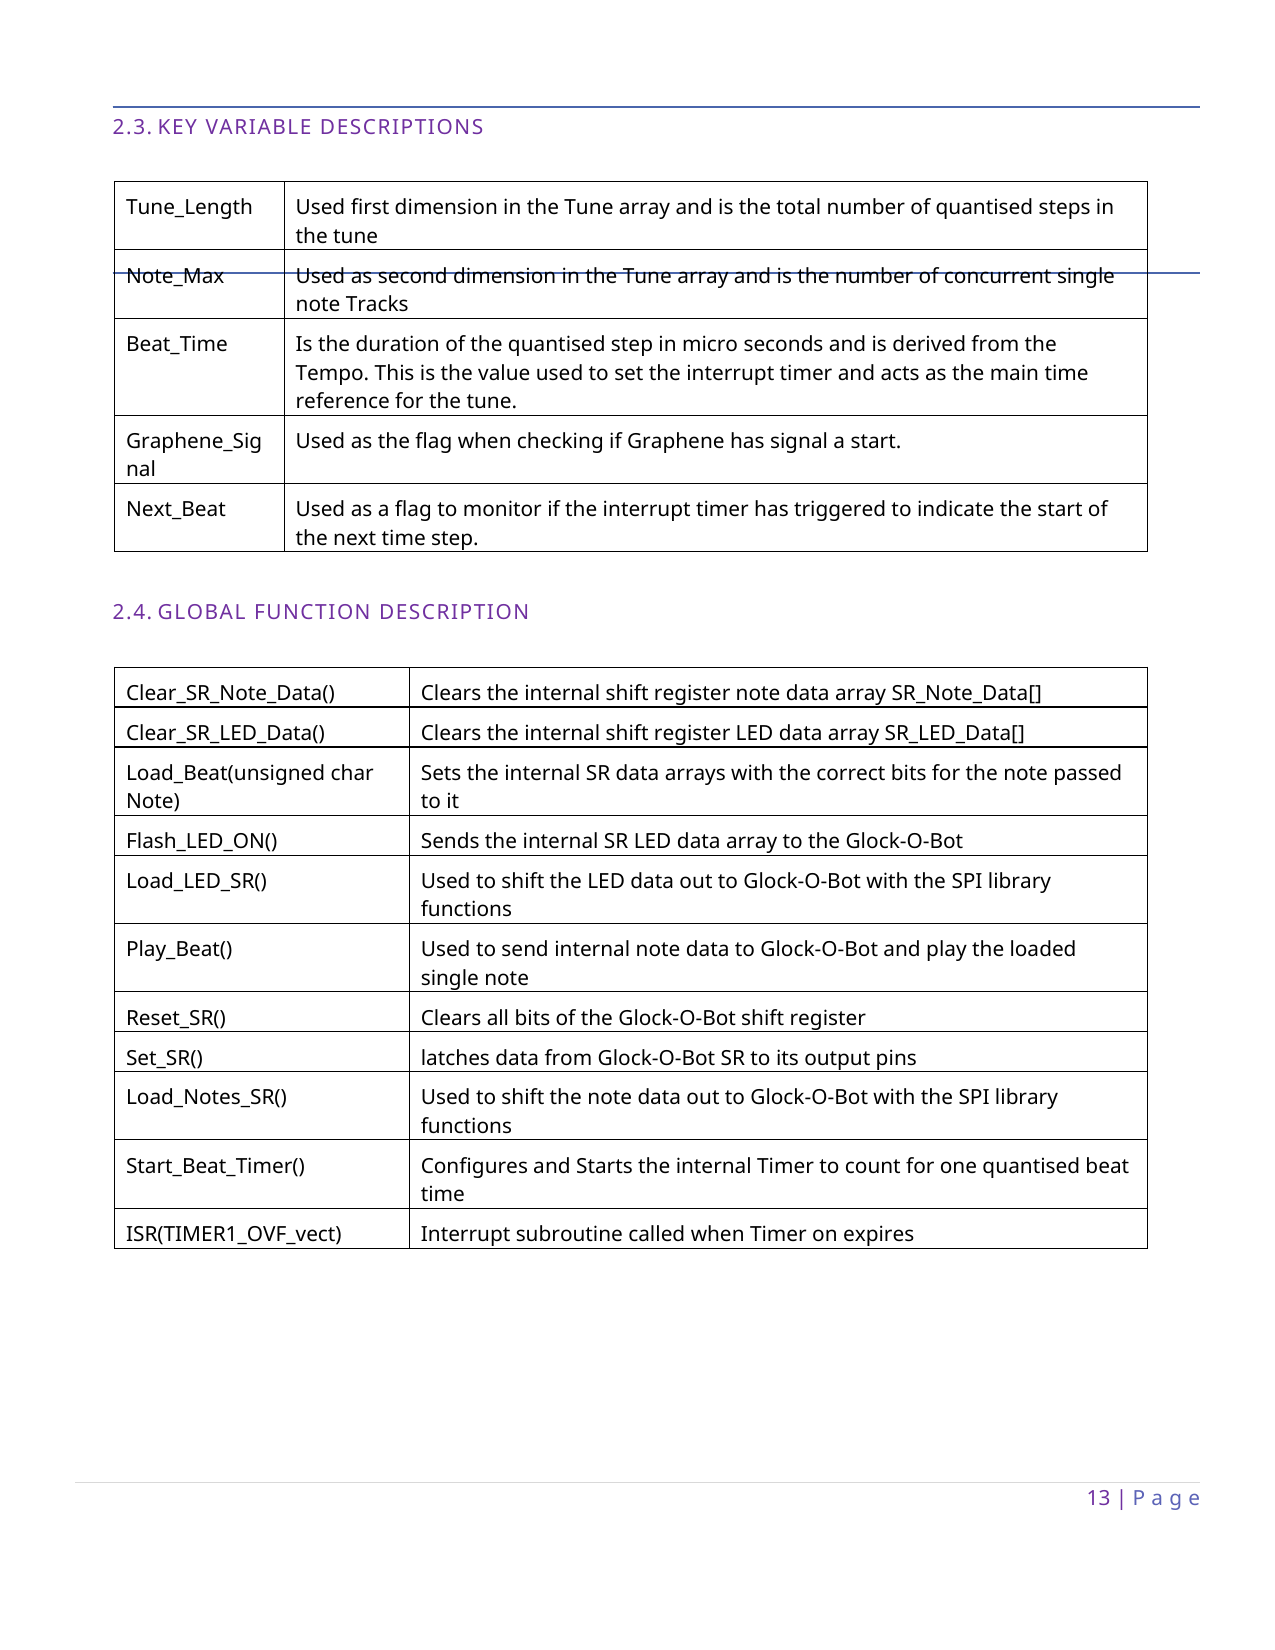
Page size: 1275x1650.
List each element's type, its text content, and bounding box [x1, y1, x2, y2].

table_cell Load_Notes_SR() [115, 1072, 409, 1139]
table_cell Used to shift the note data out to Glock-O-Bot with the SPI library functions [410, 1072, 1147, 1139]
table_cell Flash_LED_ON() [115, 816, 409, 854]
table_cell Used to shift the LED data out to Glock-O-Bot with the SPI library functions [410, 856, 1147, 923]
table_cell Used as second dimension in the Tune array and is the number of concurrent single note Tracks [285, 250, 1147, 318]
table_header Used first dimension in the Tune array and is the total number of quantised steps in the tune [285, 182, 1147, 249]
table_cell Beat_Time [115, 319, 284, 414]
table_cell Load_LED_SR() [115, 856, 409, 923]
table_cell Reset_SR() [115, 992, 409, 1031]
table_cell latches data from Glock-O-Bot SR to its output pins [410, 1032, 1147, 1071]
table_cell Clear_SR_LED_Data() [115, 708, 409, 746]
subtitle Global Function Description [112, 273, 1200, 626]
table_cell Graphene_Signal [115, 416, 284, 483]
table_cell Is the duration of the quantised step in micro seconds and is derived from the Tempo. This is the value used to set the interrupt timer and acts as the main time reference for the tune. [285, 319, 1147, 414]
table_cell Interrupt subroutine called when Timer on expires [410, 1209, 1147, 1248]
table_cell Note_Max [115, 250, 284, 318]
table_cell Play_Beat() [115, 924, 409, 991]
table_cell Used to send internal note data to Glock-O-Bot and play the loaded single note [410, 924, 1147, 991]
table_cell Clears all bits of the Glock-O-Bot shift register [410, 992, 1147, 1031]
table_cell Set_SR() [115, 1032, 409, 1071]
table_cell Sets the internal SR data arrays with the correct bits for the note passed to it [410, 748, 1147, 815]
table_cell Next_Beat [115, 484, 284, 551]
table_cell Used as a flag to monitor if the interrupt timer has triggered to indicate the start of the next time step. [285, 484, 1147, 551]
table_cell ISR(TIMER1_OVF_vect) [115, 1209, 409, 1248]
table_header Clear_SR_Note_Data() [115, 668, 409, 706]
table_header Tune_Length [115, 182, 284, 249]
table_cell Configures and Starts the internal Timer to count for one quantised beat time [410, 1140, 1147, 1208]
table_cell Sends the internal SR LED data array to the Glock-O-Bot [410, 816, 1147, 854]
table_cell Clears the internal shift register LED data array SR_LED_Data[] [410, 708, 1147, 746]
subtitle Key Variable Descriptions [112, 107, 1200, 140]
table_header Clears the internal shift register note data array SR_Note_Data[] [410, 668, 1147, 706]
table_cell Start_Beat_Timer() [115, 1140, 409, 1208]
table_cell Used as the flag when checking if Graphene has signal a start. [285, 416, 1147, 483]
table_cell Load_Beat(unsigned char Note) [115, 748, 409, 815]
